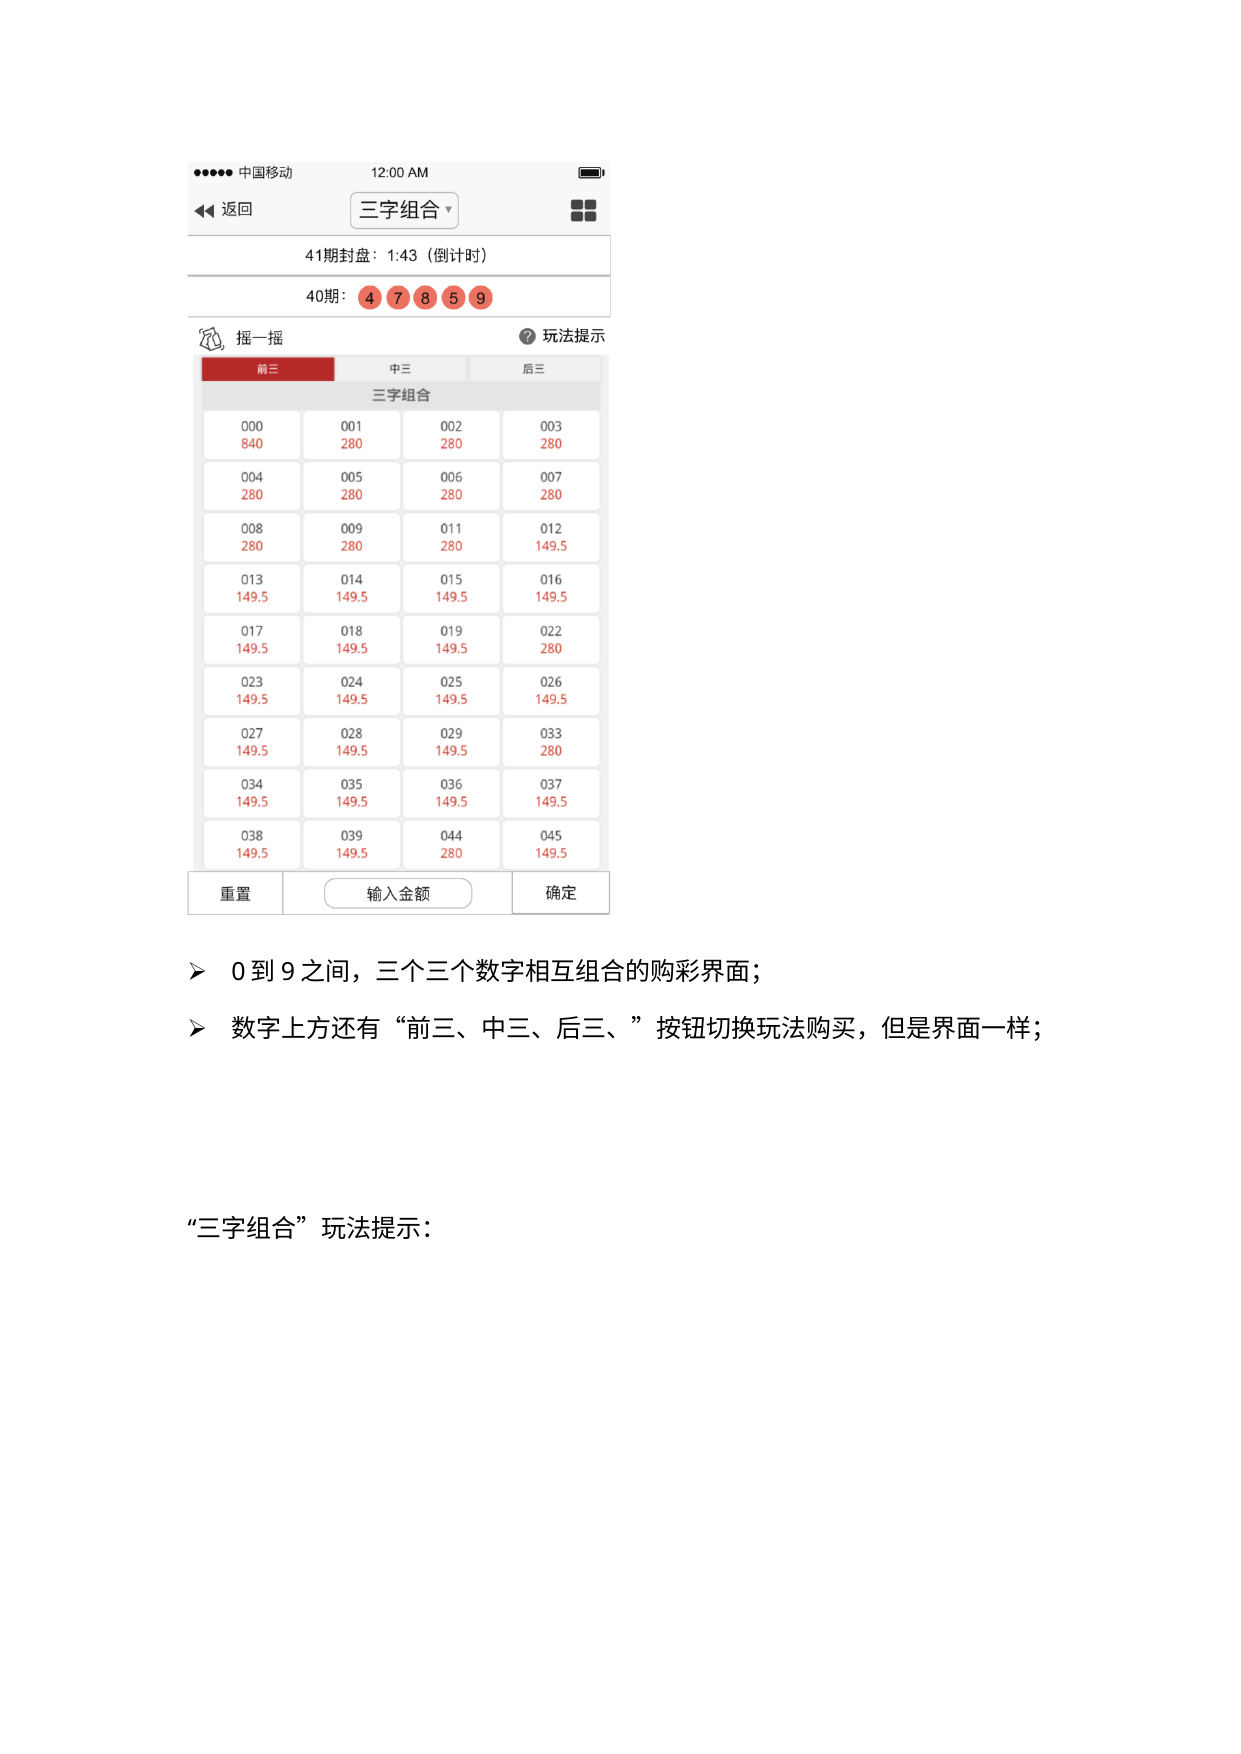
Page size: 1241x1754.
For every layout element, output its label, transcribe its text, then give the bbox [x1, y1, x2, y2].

text “三字组合”玩法提示： [187, 1209, 1053, 1245]
list 0到9之间，三个三个数字相互组合的购彩界面； [187, 951, 1053, 987]
list 数字上方还有“前三、中三、后三、”按钮切换玩法购买，但是界面一样； [187, 1008, 1053, 1044]
picture [187, 162, 611, 915]
